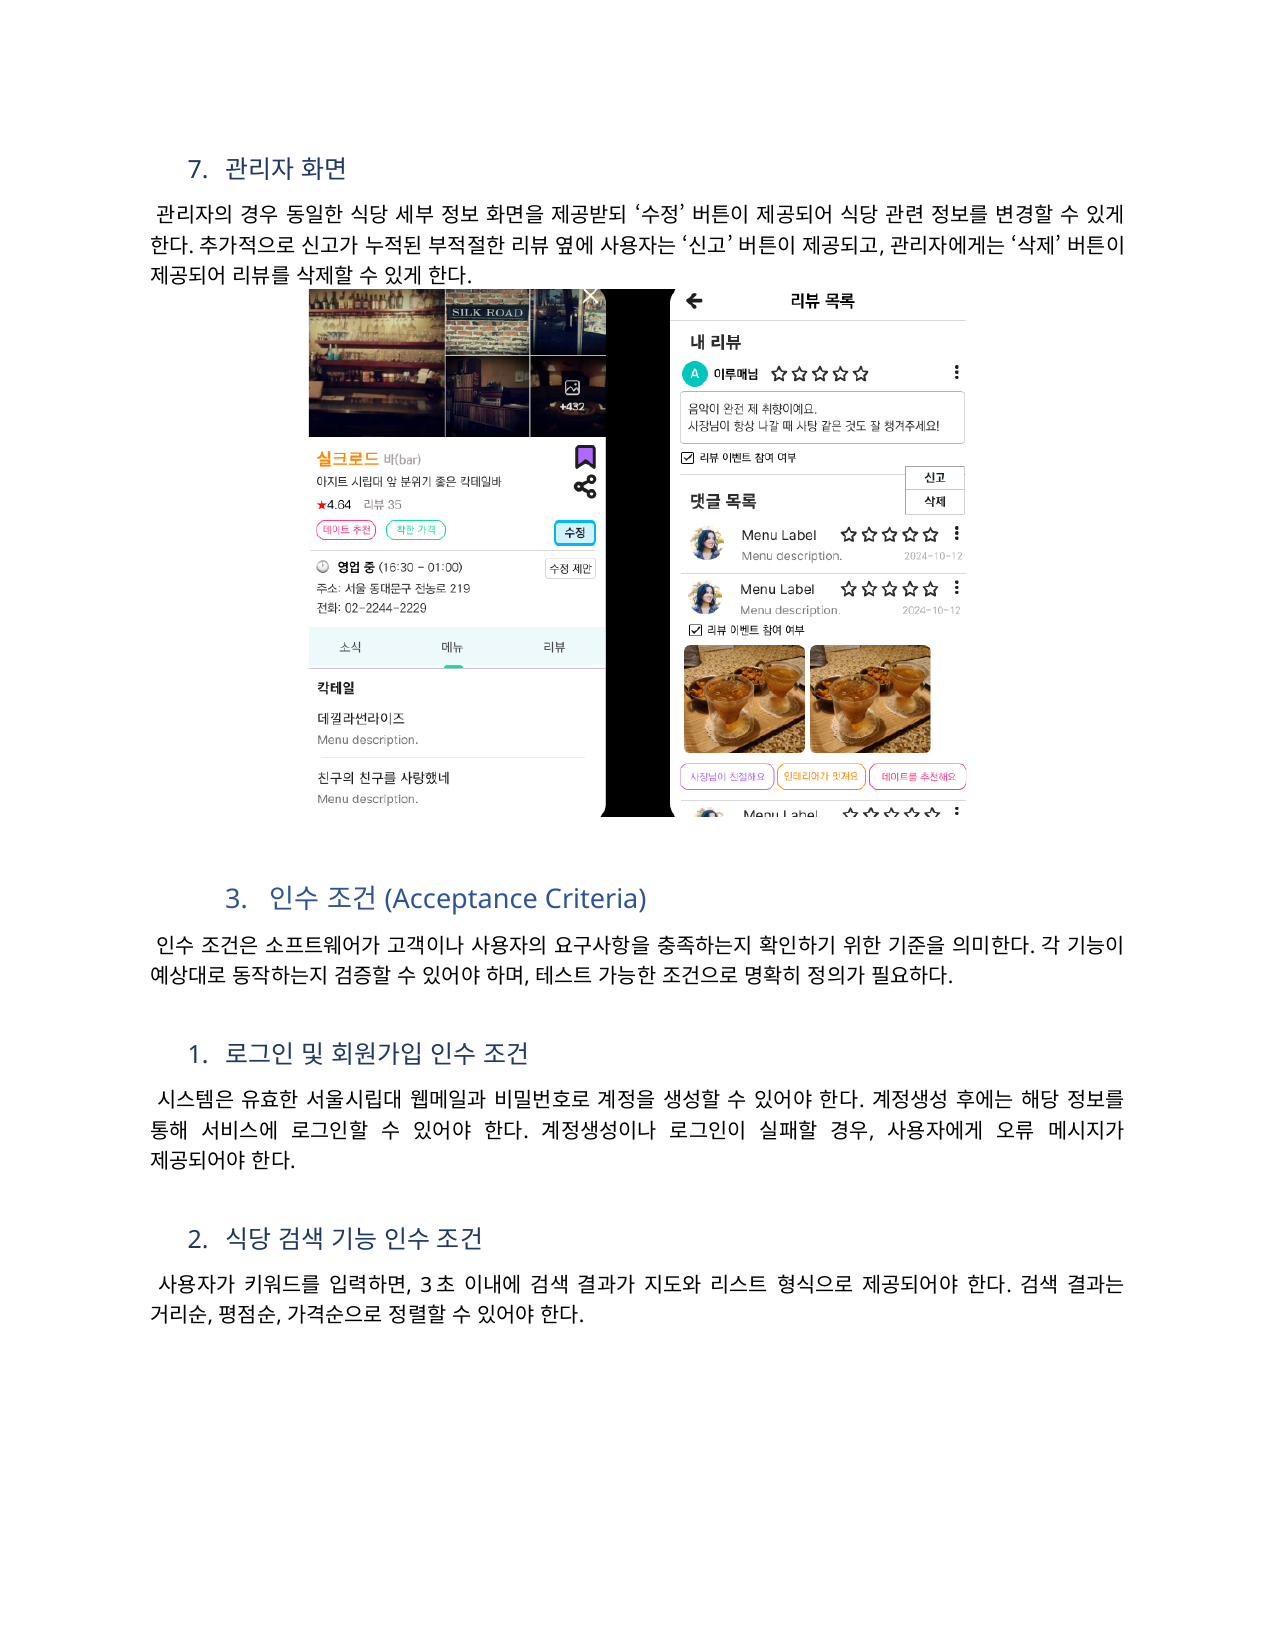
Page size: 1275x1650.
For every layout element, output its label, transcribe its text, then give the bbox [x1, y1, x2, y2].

subtitle 인수 조건은 소프트웨어가 고객이나 사용자의 요구사항을 충족하는지 확인하기 위한 기준을 의미한다. 각 기능이 예상대로 동작하는지 검증할 수 있어야 하며, 테스트 가능한 조건으로 명확히 정의가 필요하다. [150, 929, 1125, 990]
subtitle 사용자가 키워드를 입력하면, 3초 이내에 검색 결과가 지도와 리스트 형식으로 제공되어야 한다. 검색 결과는 거리순, 평점순, 가격순으로 정렬할 수 있어야 한다. [150, 1268, 1125, 1329]
text 관리자의 경우 동일한 식당 세부 정보 화면을 제공받되 ‘수정’ 버튼이 제공되어 식당 관련 정보를 변경할 수 있게 한다. 추가적으로 신고가 누적된 부적절한 리뷰 옆에 사용자는 ‘신고’ 버튼이 제공되고, 관리자에게는 ‘삭제’ 버튼이 제공되어 리뷰를 삭제할 수 있게 한다. [150, 199, 1125, 289]
subtitle 로그인 및 회원가입 인수 조건 [187, 1035, 1125, 1071]
subtitle 식당 검색 기능 인수 조건 [187, 1219, 1125, 1256]
subtitle 관리자 화면 [187, 150, 1125, 186]
subtitle 시스템은 유효한 서울시립대 웹메일과 비밀번호로 계정을 생성할 수 있어야 한다. 계정생성 후에는 해당 정보를 통해 서비스에 로그인할 수 있어야 한다. 계정생성이나 로그인이 실패할 경우, 사용자에게 오류 메시지가 제공되어야 한다. [150, 1083, 1125, 1174]
subtitle 인수 조건 (Acceptance Criteria) [225, 877, 1125, 917]
picture [308, 289, 967, 817]
